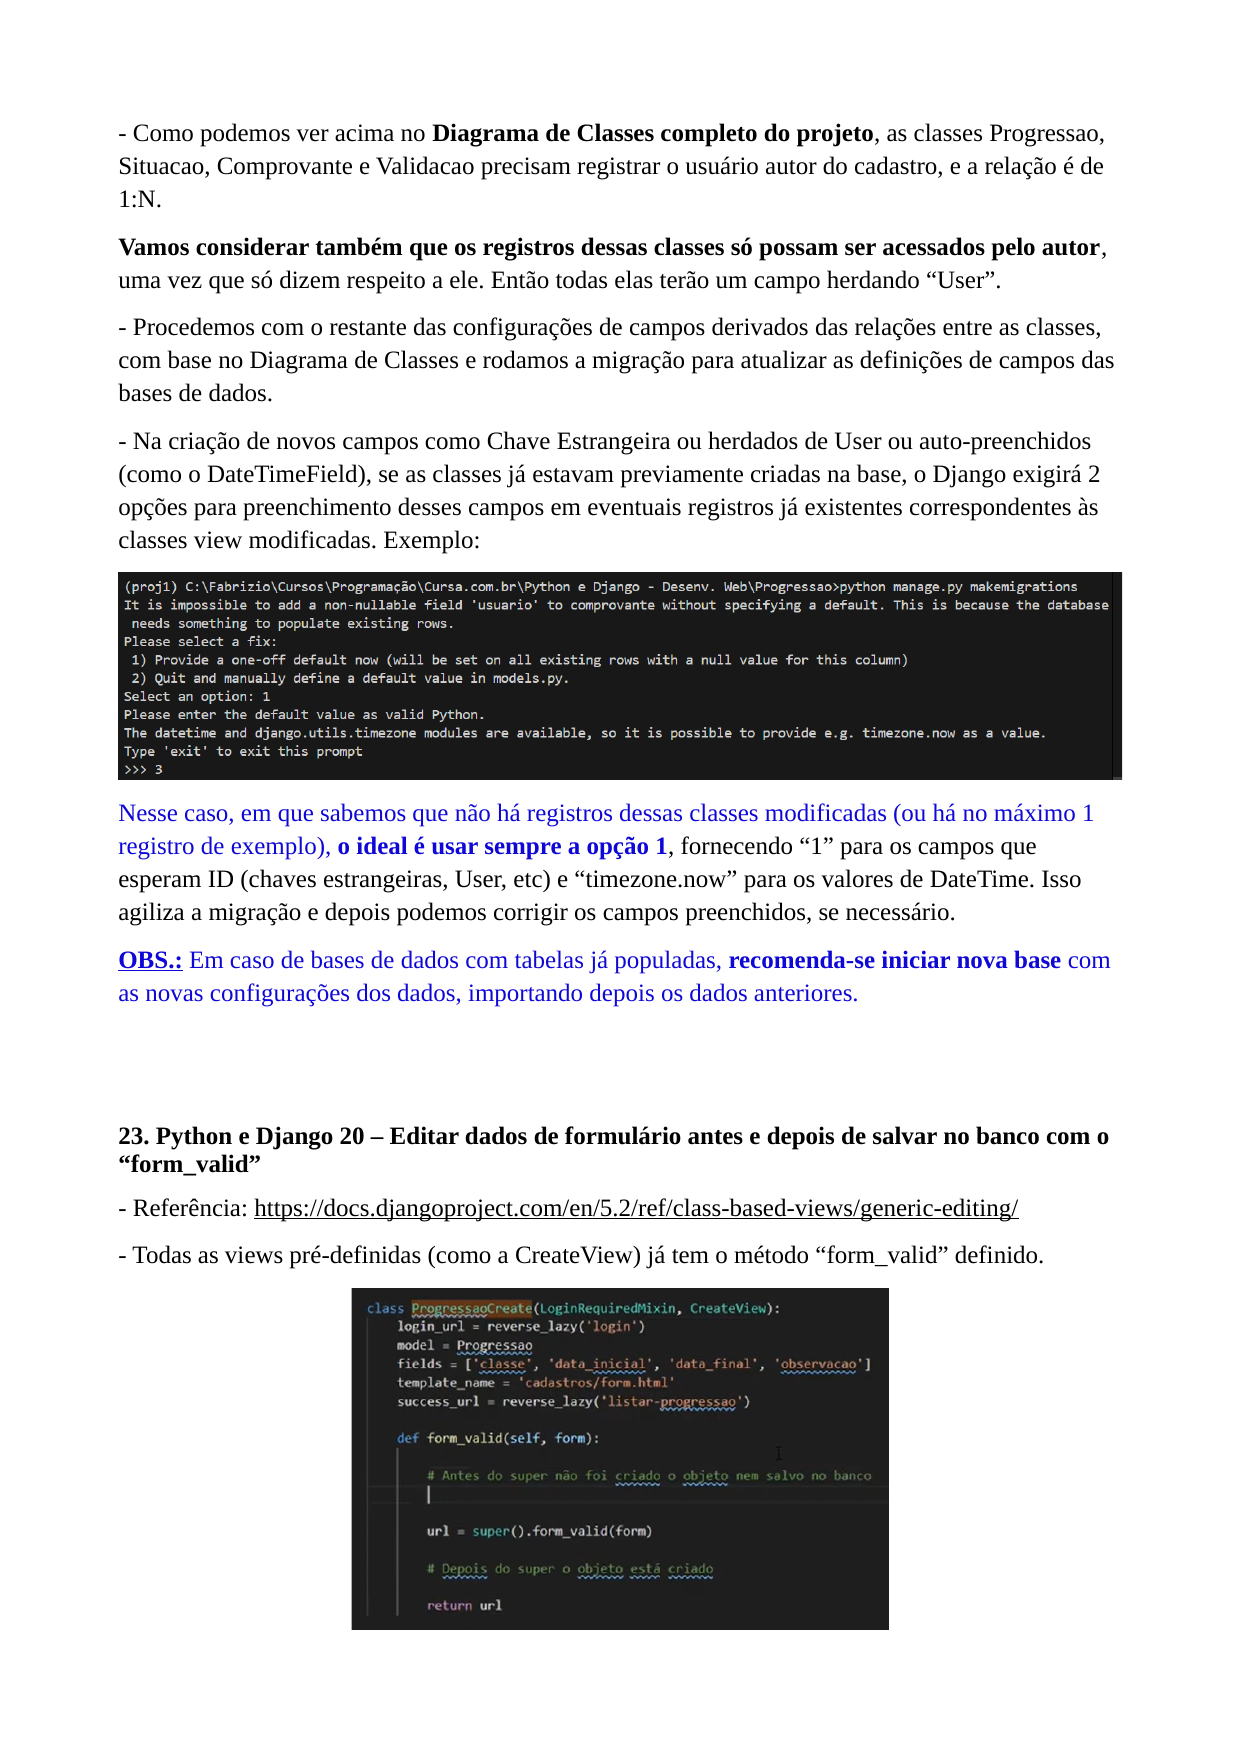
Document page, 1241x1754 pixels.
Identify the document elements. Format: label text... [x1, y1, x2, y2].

text Vamos considerar também que os registros dessas classes só possam ser acessados pelo autor, uma vez que só dizem respeito a ele. Então todas elas terão um campo herdando “User”. [118, 232, 1122, 293]
text - Todas as views pré-definidas (como a CreateView) já tem o método “form_valid” definido. [118, 1241, 1122, 1269]
text 23. Python e Django 20 – Editar dados de formulário antes e depois de salvar no banco com o “form_valid” [118, 1121, 1122, 1178]
text - Como podemos ver acima no Diagrama de Classes completo do projeto, as classes Progressao, Situacao, Comprovante e Validacao precisam registrar o usuário autor do cadastro, e a relação é de 1:N. [118, 118, 1122, 213]
text Nesse caso, em que sabemos que não há registros dessas classes modificadas (ou há no máximo 1 registro de exemplo), o ideal é usar sempre a opção 1, fornecendo “1” para os campos que esperam ID (chaves estrangeiras, User, etc) e “timezone.now” para os valores de DateTime. Isso agiliza a migração e depois podemos corrigir os campos preenchidos, se necessário. [118, 798, 1122, 926]
text - Referência: https://docs.djangoproject.com/en/5.2/ref/class-based-views/generic-editing/ [118, 1193, 1122, 1222]
text - Procedemos com o restante das configurações de campos derivados das relações entre as classes, com base no Diagrama de Classes e rodamos a migração para atualizar as definições de campos das bases de dados. [118, 312, 1122, 407]
picture [351, 1288, 889, 1630]
picture [118, 572, 1123, 780]
text - Na criação de novos campos como Chave Estrangeira ou herdados de User ou auto-preenchidos (como o DateTimeField), se as classes já estavam previamente criadas na base, o Django exigirá 2 opções para preenchimento desses campos em eventuais registros já existentes correspondentes às classes view modificadas. Exemplo: [118, 426, 1122, 554]
text OBS.: Em caso de bases de dados com tabelas já populadas, recomenda-se iniciar nova base com as novas configurações dos dados, importando depois os dados anteriores. [118, 945, 1122, 1007]
